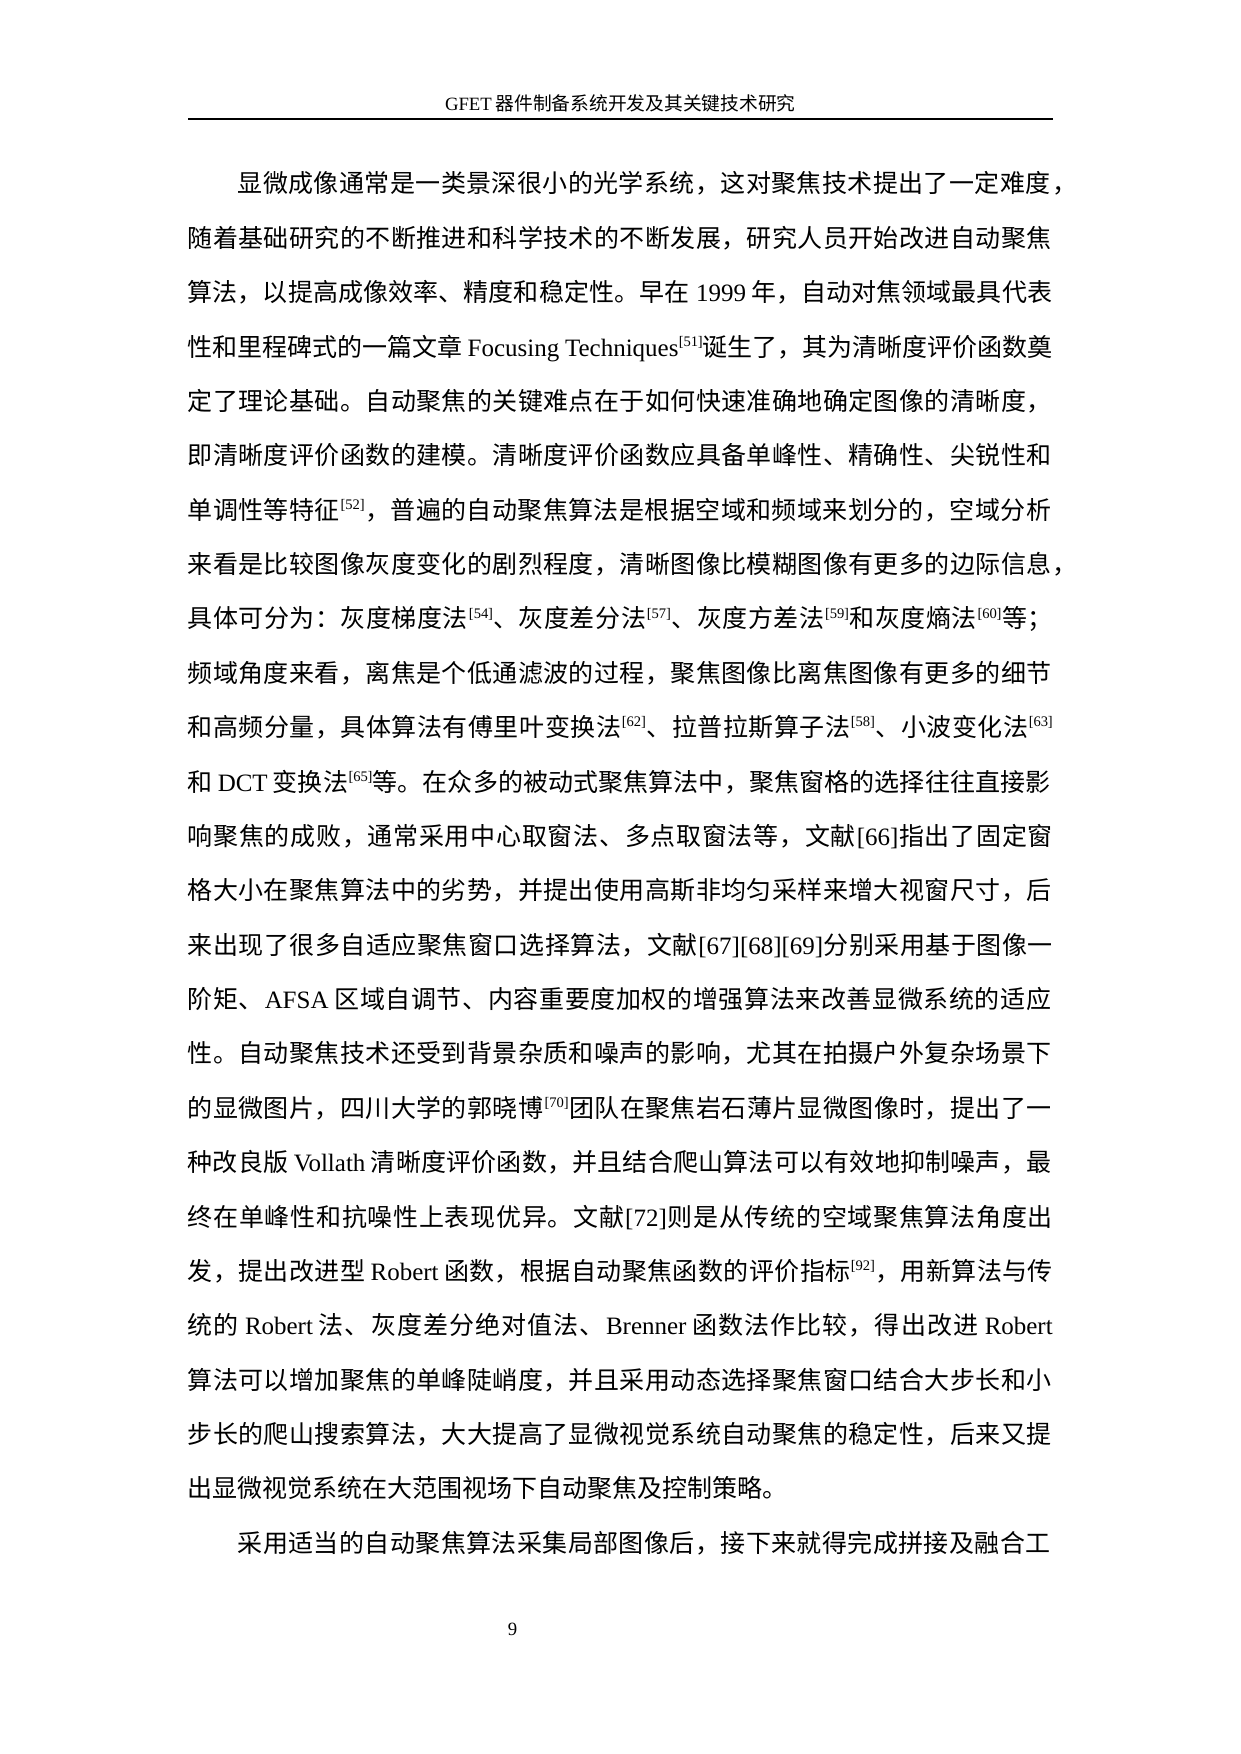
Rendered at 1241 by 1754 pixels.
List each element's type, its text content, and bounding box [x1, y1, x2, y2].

text 显微成像通常是一类景深很小的光学系统，这对聚焦技术提出了一定难度，随着基础研究的不断推进和科学技术的不断发展，研究人员开始改进自动聚焦算法，以提高成像效率、精度和稳定性。早在1999年，自动对焦领域最具代表性和里程碑式的一篇文章Focusing Techniques[51]诞生了，其为清晰度评价函数奠定了理论基础。自动聚焦的关键难点在于如何快速准确地确定图像的清晰度，即清晰度评价函数的建模。清晰度评价函数应具备单峰性、精确性、尖锐性和单调性等特征[52,53,71]，普遍的自动聚焦算法是根据空域和频域来划分的，空域分析来看是比较图像灰度变化的剧烈程度，清晰图像比模糊图像有更多的边际信息，具体可分为：灰度梯度法[54,55,56]、灰度差分法[57,58]、灰度方差法[59]和灰度熵法[60,61]等；频域角度来看，离焦是个低通滤波的过程，聚焦图像比离焦图像有更多的细节和高频分量，具体算法有傅里叶变换法[62]、拉普拉斯算子法[58]、小波变化法[63,64]和DCT变换法[65]等。在众多的被动式聚焦算法中，聚焦窗格的选择往往直接影响聚焦的成败，通常采用中心取窗法、多点取窗法等，文献[66]指出了固定窗格大小在聚焦算法中的劣势，并提出使用高斯非均匀采样来增大视窗尺寸，后来出现了很多自适应聚焦窗口选择算法，文献[67][68][69]分别采用基于图像一阶矩、AFSA区域自调节、内容重要度加权的增强算法来改善显微系统的适应性。自动聚焦技术还受到背景杂质和噪声的影响，尤其在拍摄户外复杂场景下的显微图片，四川大学的郭晓博[70]团队在聚焦岩石薄片显微图像时，提出了一种改良版Vollath清晰度评价函数，并且结合爬山算法可以有效地抑制噪声，最终在单峰性和抗噪性上表现优异。文献[72,73]则是从传统的空域聚焦算法角度出发，提出改进型Robert函数，根据自动聚焦函数的评价指标[92]，用新算法与传统的Robert法、灰度差分绝对值法、Brenner函数法作比较，得出改进Robert算法可以增加聚焦的单峰陡峭度，并且采用动态选择聚焦窗口结合大步长和小步长的爬山搜索算法，大大提高了显微视觉系统自动聚焦的稳定性，后来又提出显微视觉系统在大范围视场下自动聚焦及控制策略。 [187, 164, 1053, 1505]
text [187, 1523, 1053, 1559]
